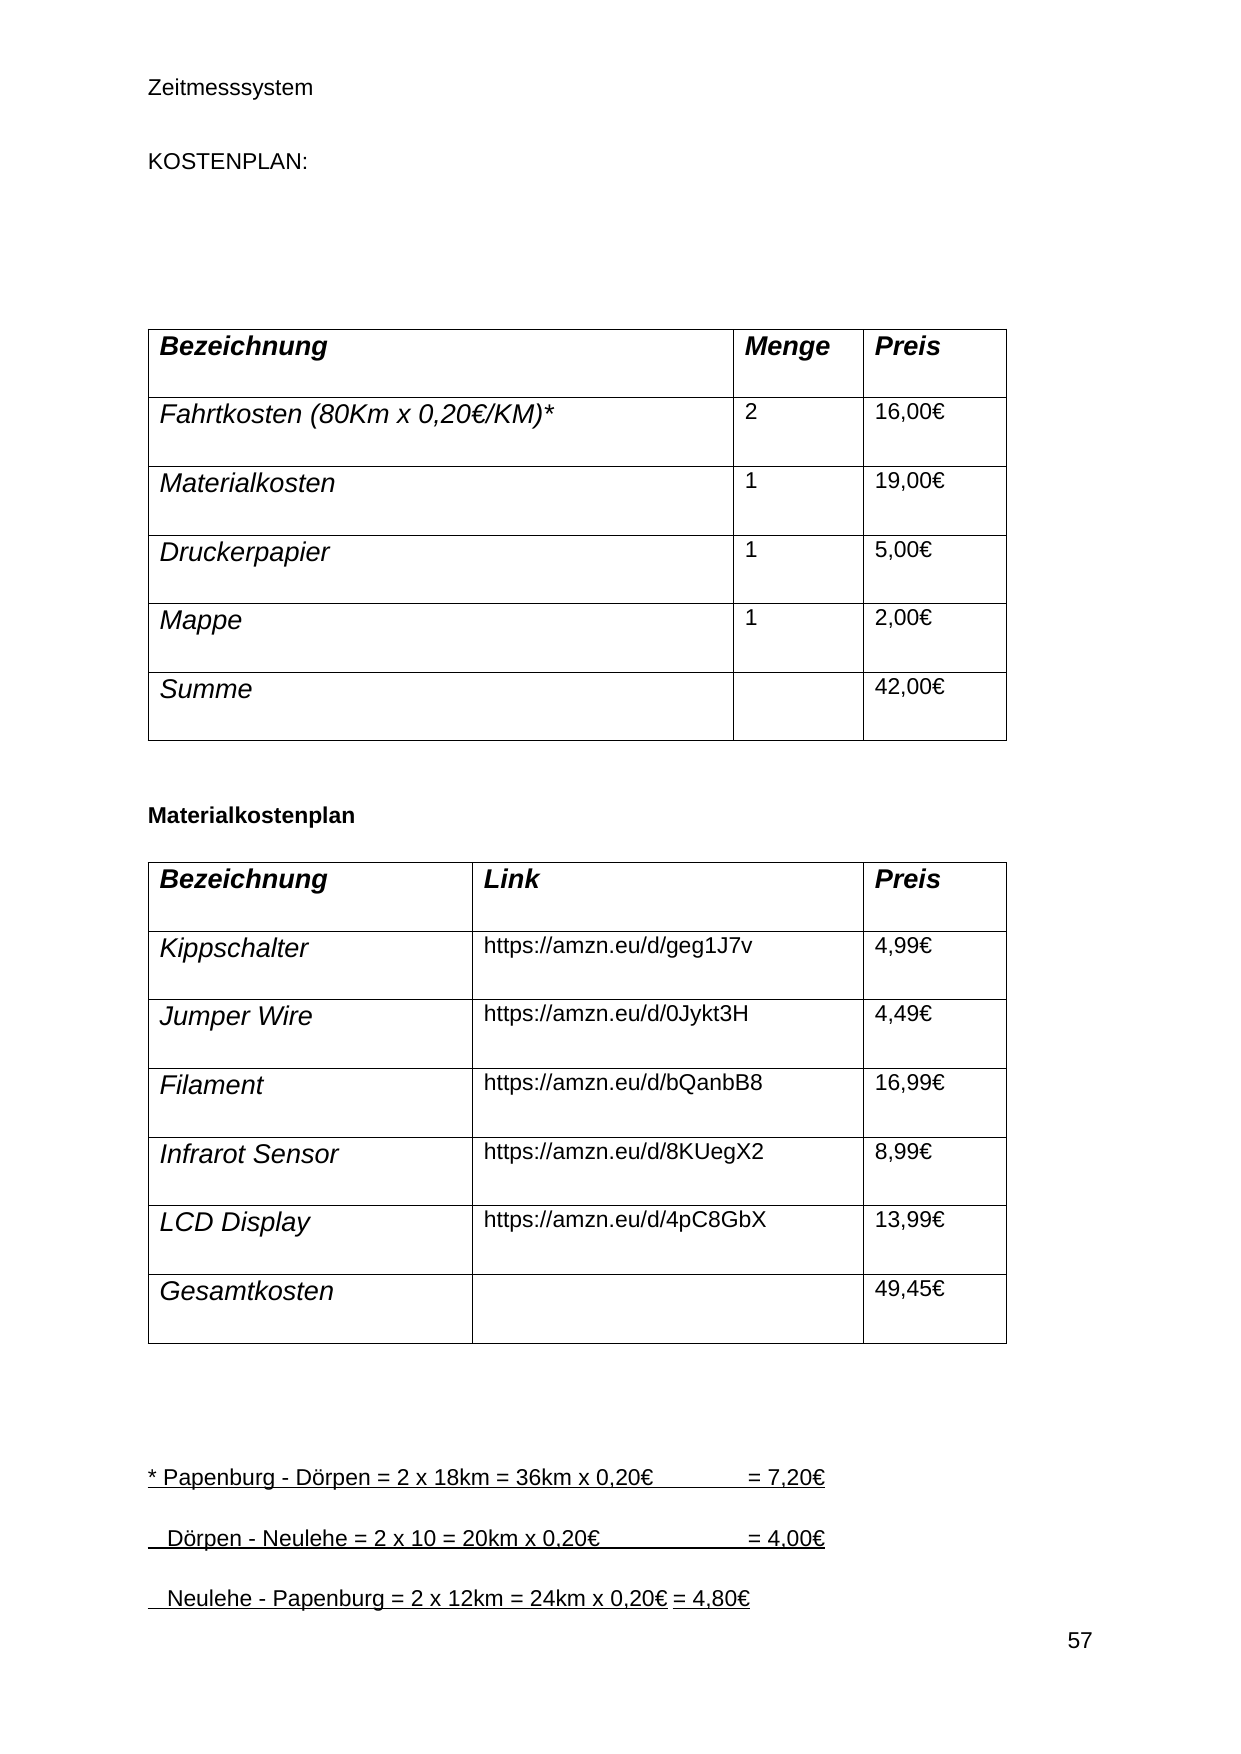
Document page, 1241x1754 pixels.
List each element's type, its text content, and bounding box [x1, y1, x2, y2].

table_cell Gesamtkosten [149, 1275, 472, 1343]
table_cell https://amzn.eu/d/8KUegX2 [473, 1138, 863, 1205]
table_cell Jumper Wire [149, 1000, 472, 1068]
table_cell [734, 673, 863, 740]
table_cell Filament [149, 1069, 472, 1137]
text Dörpen - Neulehe = 2 x 10 = 20km x 0,20€ = 4,00€ [148, 1524, 1093, 1551]
table_cell Mappe [149, 604, 733, 672]
table_cell 8,99€ [864, 1138, 1006, 1205]
table_header Link [473, 863, 863, 931]
table_cell Druckerpapier [149, 536, 733, 603]
table_cell 4,49€ [864, 1000, 1006, 1068]
table_cell 19,00€ [864, 467, 1006, 534]
text Materialkostenplan [148, 802, 1093, 828]
table_cell 42,00€ [864, 673, 1006, 740]
table_cell https://amzn.eu/d/geg1J7v [473, 932, 863, 999]
table_header Bezeichnung [149, 330, 733, 397]
table_cell https://amzn.eu/d/bQanbB8 [473, 1069, 863, 1137]
table_cell Infrarot Sensor [149, 1138, 472, 1205]
table_cell Materialkosten [149, 467, 733, 534]
text * Papenburg - Dörpen = 2 x 18km = 36km x 0,20€ = 7,20€ [148, 1464, 1093, 1491]
table_cell https://amzn.eu/d/4pC8GbX [473, 1206, 863, 1274]
table_cell Fahrtkosten (80Km x 0,20€/KM)* [149, 398, 733, 466]
text KOSTENPLAN: [148, 148, 1093, 174]
table_cell 13,99€ [864, 1206, 1006, 1274]
table_cell 16,00€ [864, 398, 1006, 466]
table_header Menge [734, 330, 863, 397]
table_cell 2 [734, 398, 863, 466]
table_cell https://amzn.eu/d/0Jykt3H [473, 1000, 863, 1068]
table_cell 1 [734, 604, 863, 672]
table_cell 49,45€ [864, 1275, 1006, 1343]
table_header Bezeichnung [149, 863, 472, 931]
table_cell 2,00€ [864, 604, 1006, 672]
table_cell 5,00€ [864, 536, 1006, 603]
table_cell [473, 1275, 863, 1343]
table_cell Summe [149, 673, 733, 740]
text Neulehe - Papenburg = 2 x 12km = 24km x 0,20€ = 4,80€ [148, 1585, 1093, 1611]
table_cell 16,99€ [864, 1069, 1006, 1137]
table_cell 1 [734, 536, 863, 603]
table_cell 1 [734, 467, 863, 534]
table_header Preis [864, 330, 1006, 397]
table_header Preis [864, 863, 1006, 931]
table_cell 4,99€ [864, 932, 1006, 999]
table_cell Kippschalter [149, 932, 472, 999]
table_cell LCD Display [149, 1206, 472, 1274]
